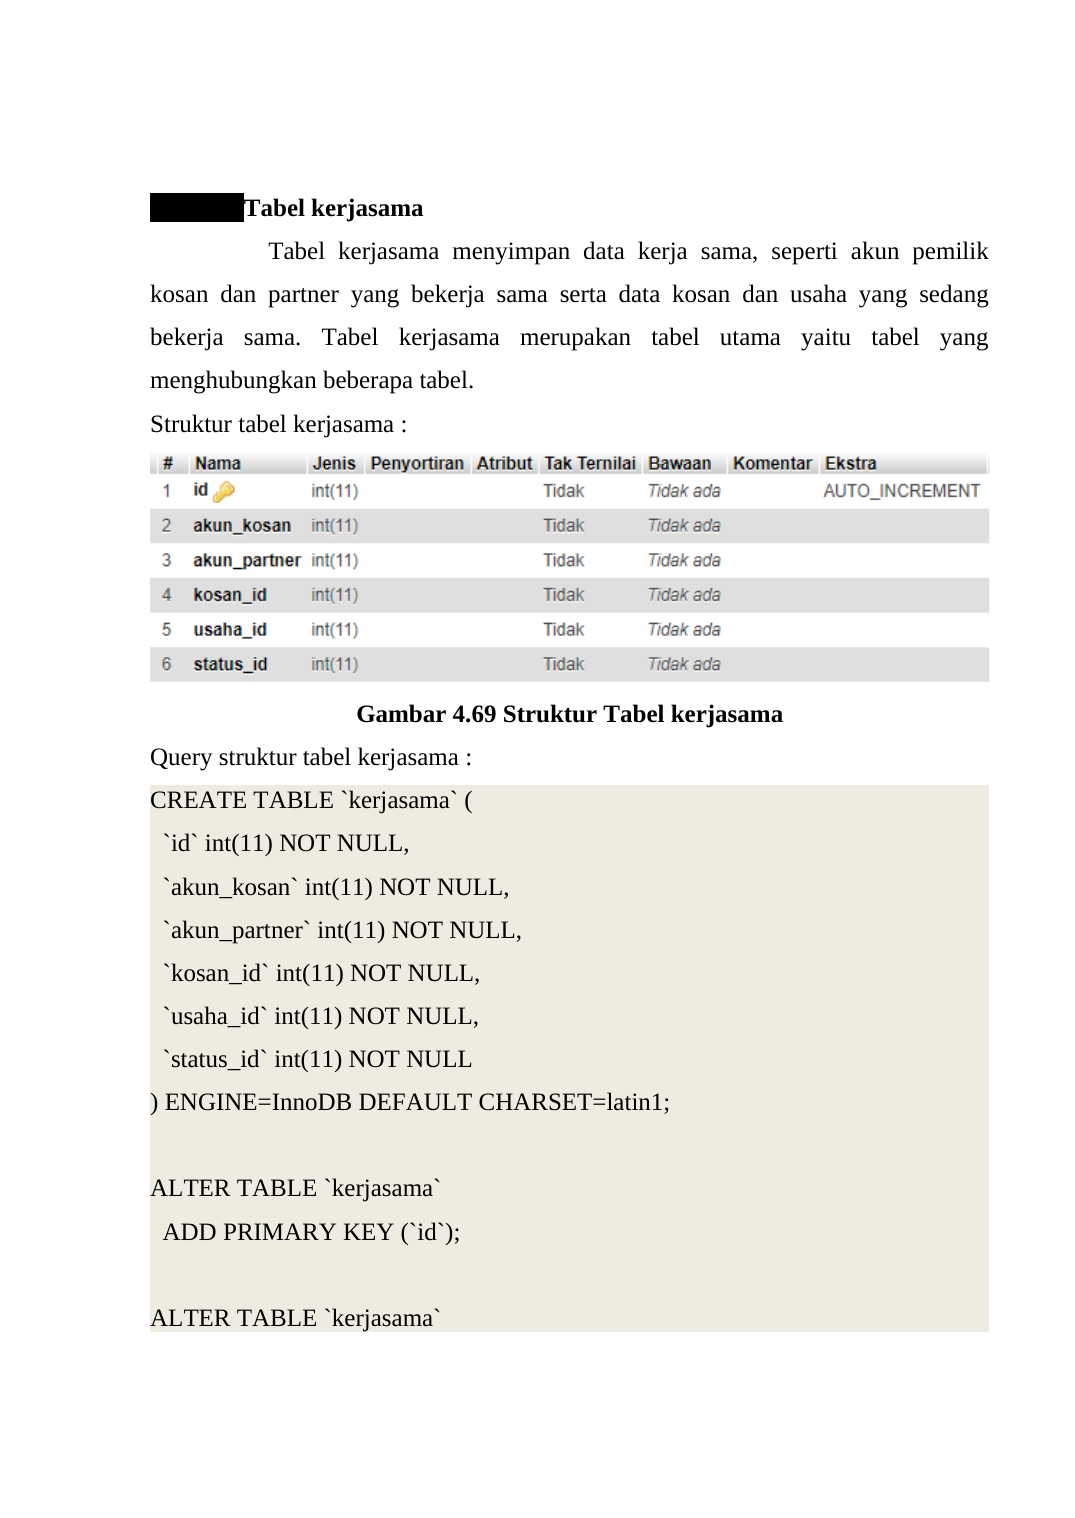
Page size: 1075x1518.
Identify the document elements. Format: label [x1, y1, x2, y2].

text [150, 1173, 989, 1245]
picture [150, 451, 990, 685]
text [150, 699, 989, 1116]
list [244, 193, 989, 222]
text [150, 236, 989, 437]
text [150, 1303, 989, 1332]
